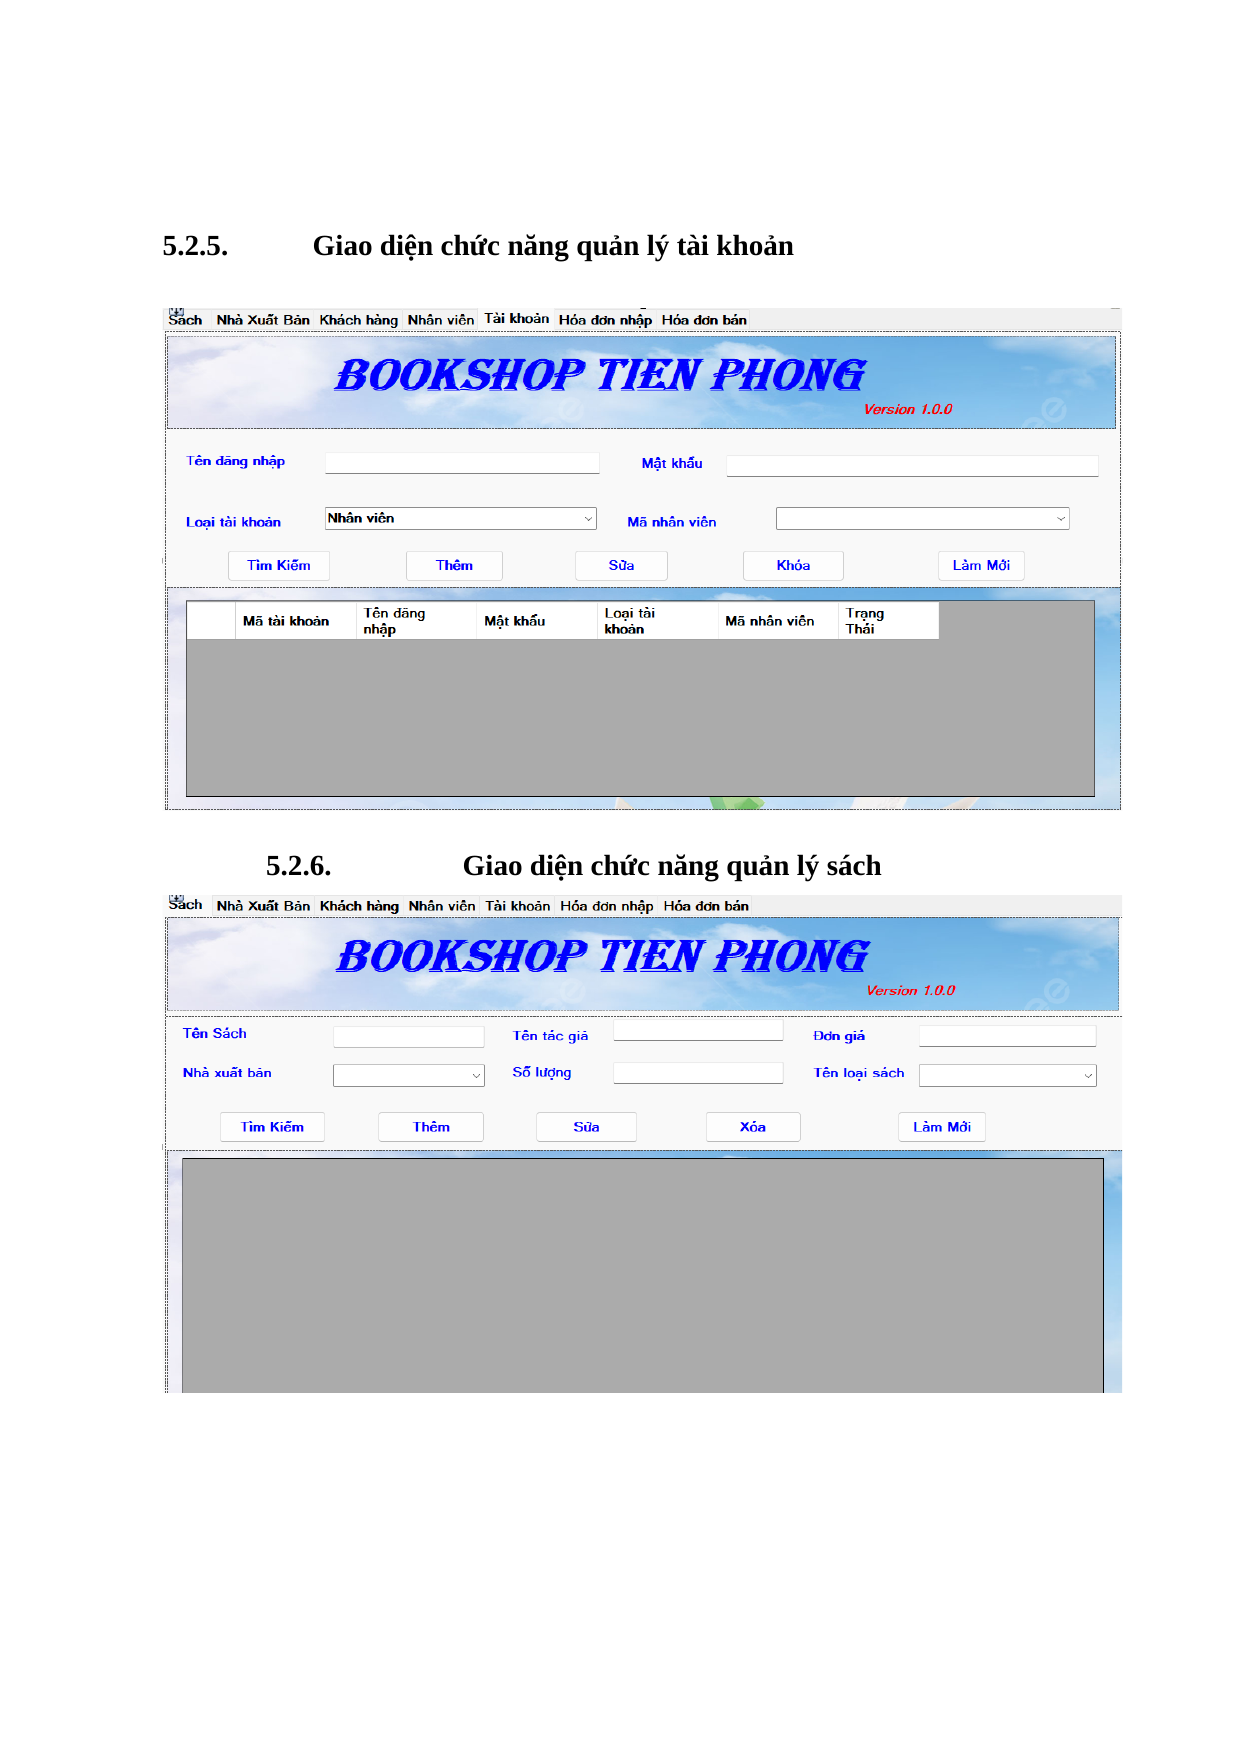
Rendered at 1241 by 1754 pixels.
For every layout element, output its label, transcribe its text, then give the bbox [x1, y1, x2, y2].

subtitle Giao diện chức năng quản lý sách [266, 848, 1122, 882]
subtitle Giao diện chức năng quản lý tài khoản [162, 228, 1122, 262]
picture [162, 308, 1123, 811]
picture [162, 895, 1123, 1393]
